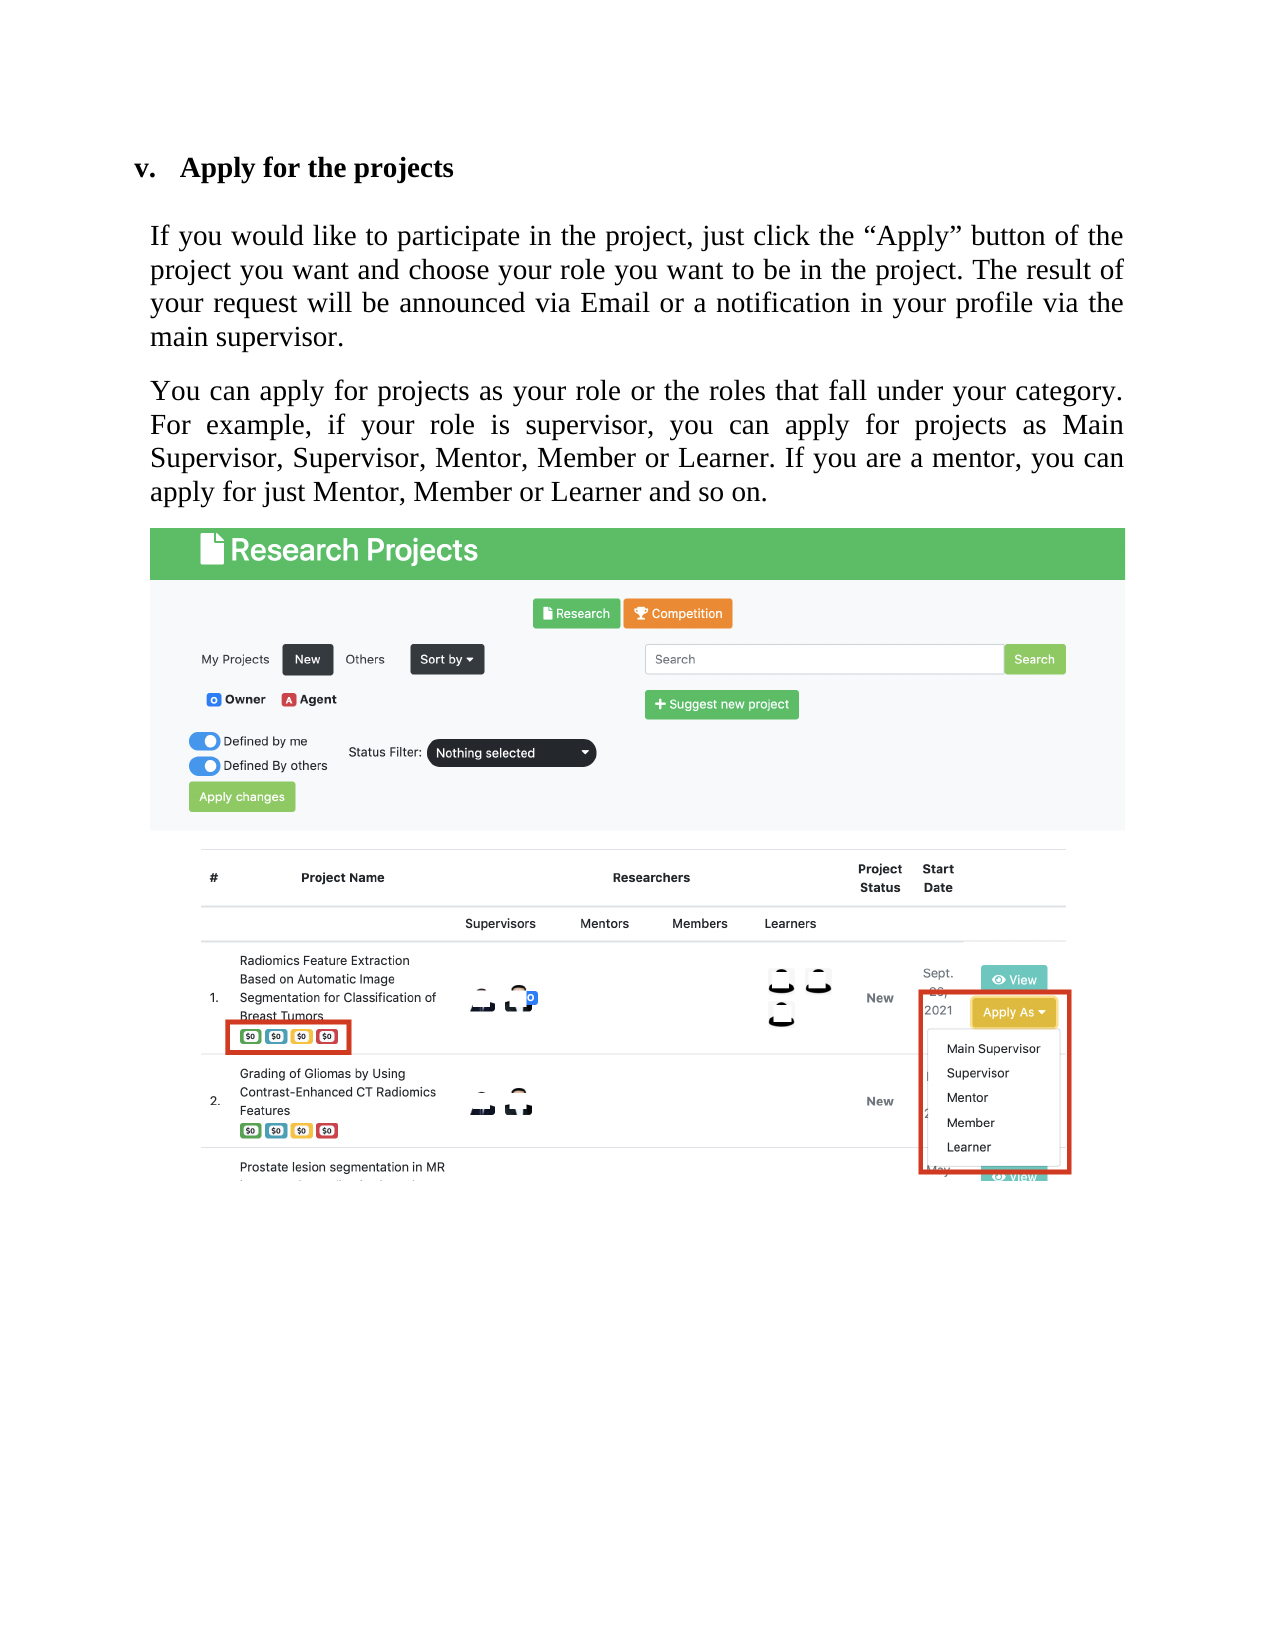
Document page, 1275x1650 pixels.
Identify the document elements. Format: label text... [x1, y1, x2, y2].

picture [150, 528, 1125, 1181]
subtitle Apply o the projects [134, 150, 1125, 183]
text If you would like to participate in the project, just click the “Apply” button of the project you want and choose your role you want to be in the project. The result of your request will be announced via Email or a notification in your profile via the supervisor. [150, 218, 1125, 352]
text You can apply for projects as your role or the roles that fall under your category. For example, if your role is supervisor, you can apply for projects as Main Supervisor, Supervisor, Mentor, Member or Learner. If you are a mentor, you can apply for just Mentor, Member or Learner and so on. [150, 373, 1125, 507]
